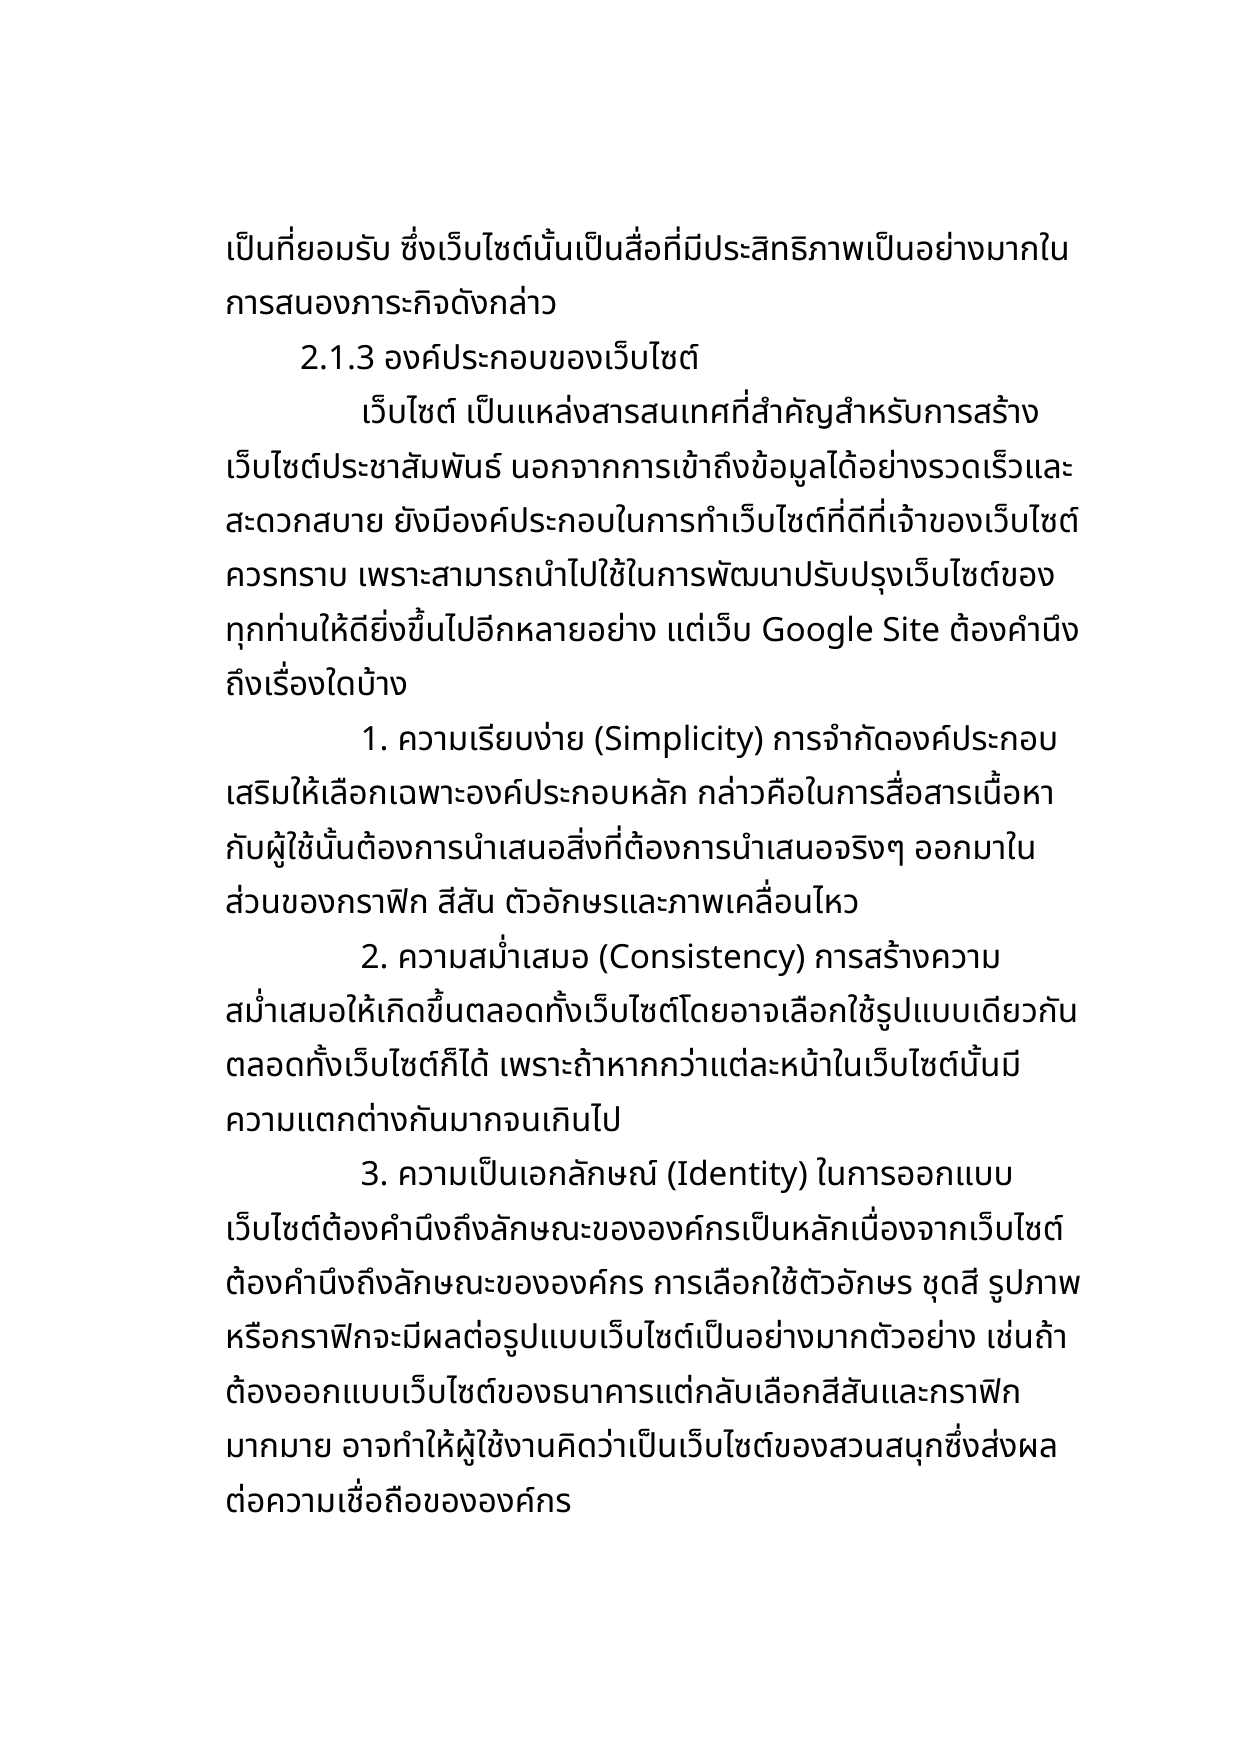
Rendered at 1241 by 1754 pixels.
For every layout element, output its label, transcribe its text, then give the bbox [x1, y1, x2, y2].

text 1. ความเรียบง่าย (Simplicity) การจำกัดองค์ประกอบเสริมให้เลือกเฉพาะองค์ประกอบหลัก กล่าวคือในการสื่อสารเนื้อหากับผู้ใช้นั้นต้องการนำเสนอสิ่งที่ต้องการนำเสนอจริงๆ ออกมาในส่วนของกราฟิก สีสัน ตัวอักษรและภาพเคลื่อนไหว [225, 715, 1090, 928]
text 3. ความเป็นเอกลักษณ์ (Identity) ในการออกแบบเว็บไซต์ต้องคำนึงถึงลักษณะขององค์กรเป็นหลักเนื่องจากเว็บไซต์ต้องคำนึงถึงลักษณะขององค์กร การเลือกใช้ตัวอักษร ชุดสี รูปภาพ หรือกราฟิกจะมีผลต่อรูปแบบเว็บไซต์เป็นอย่างมากตัวอย่าง เช่นถ้าต้องออกแบบเว็บไซต์ของธนาคารแต่กลับเลือกสีสันและกราฟิกมากมาย อาจทำให้ผู้ใช้งานคิดว่าเป็นเว็บไซต์ของสวนสนุกซึ่งส่งผลต่อความเชื่อถือขององค์กร [225, 1150, 1090, 1527]
text 2. ความสม่ำเสมอ (Consistency) การสร้างความสม่ำเสมอให้เกิดขึ้นตลอดทั้งเว็บไซต์โดยอาจเลือกใช้รูปแบบเดียวกันตลอดทั้งเว็บไซต์ก็ได้ เพราะถ้าหากกว่าแต่ละหน้าในเว็บไซต์นั้นมีความแตกต่างกันมากจนเกินไป [225, 932, 1090, 1146]
text เว็บไซต์ เป็นแหล่งสารสนเทศที่สำคัญสำหรับการสร้างเว็บไซต์ประชาสัมพันธ์ นอกจากการเข้าถึงข้อมูลได้อย่างรวดเร็วและสะดวกสบาย ยังมีองค์ประกอบในการทำเว็บไซต์ที่ดีที่เจ้าของเว็บไซต์ควรทราบ เพราะสามารถนำไปใช้ในการพัฒนาปรับปรุงเว็บไซต์ของทุกท่านให้ดียิ่งขึ้นไปอีกหลายอย่าง แต่เว็บ Google Site ต้องคำนึงถึงเรื่องใดบ้าง [225, 388, 1090, 711]
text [225, 225, 1090, 330]
text 2.1.3 องค์ประกอบของเว็บไซต์ [225, 334, 1090, 384]
